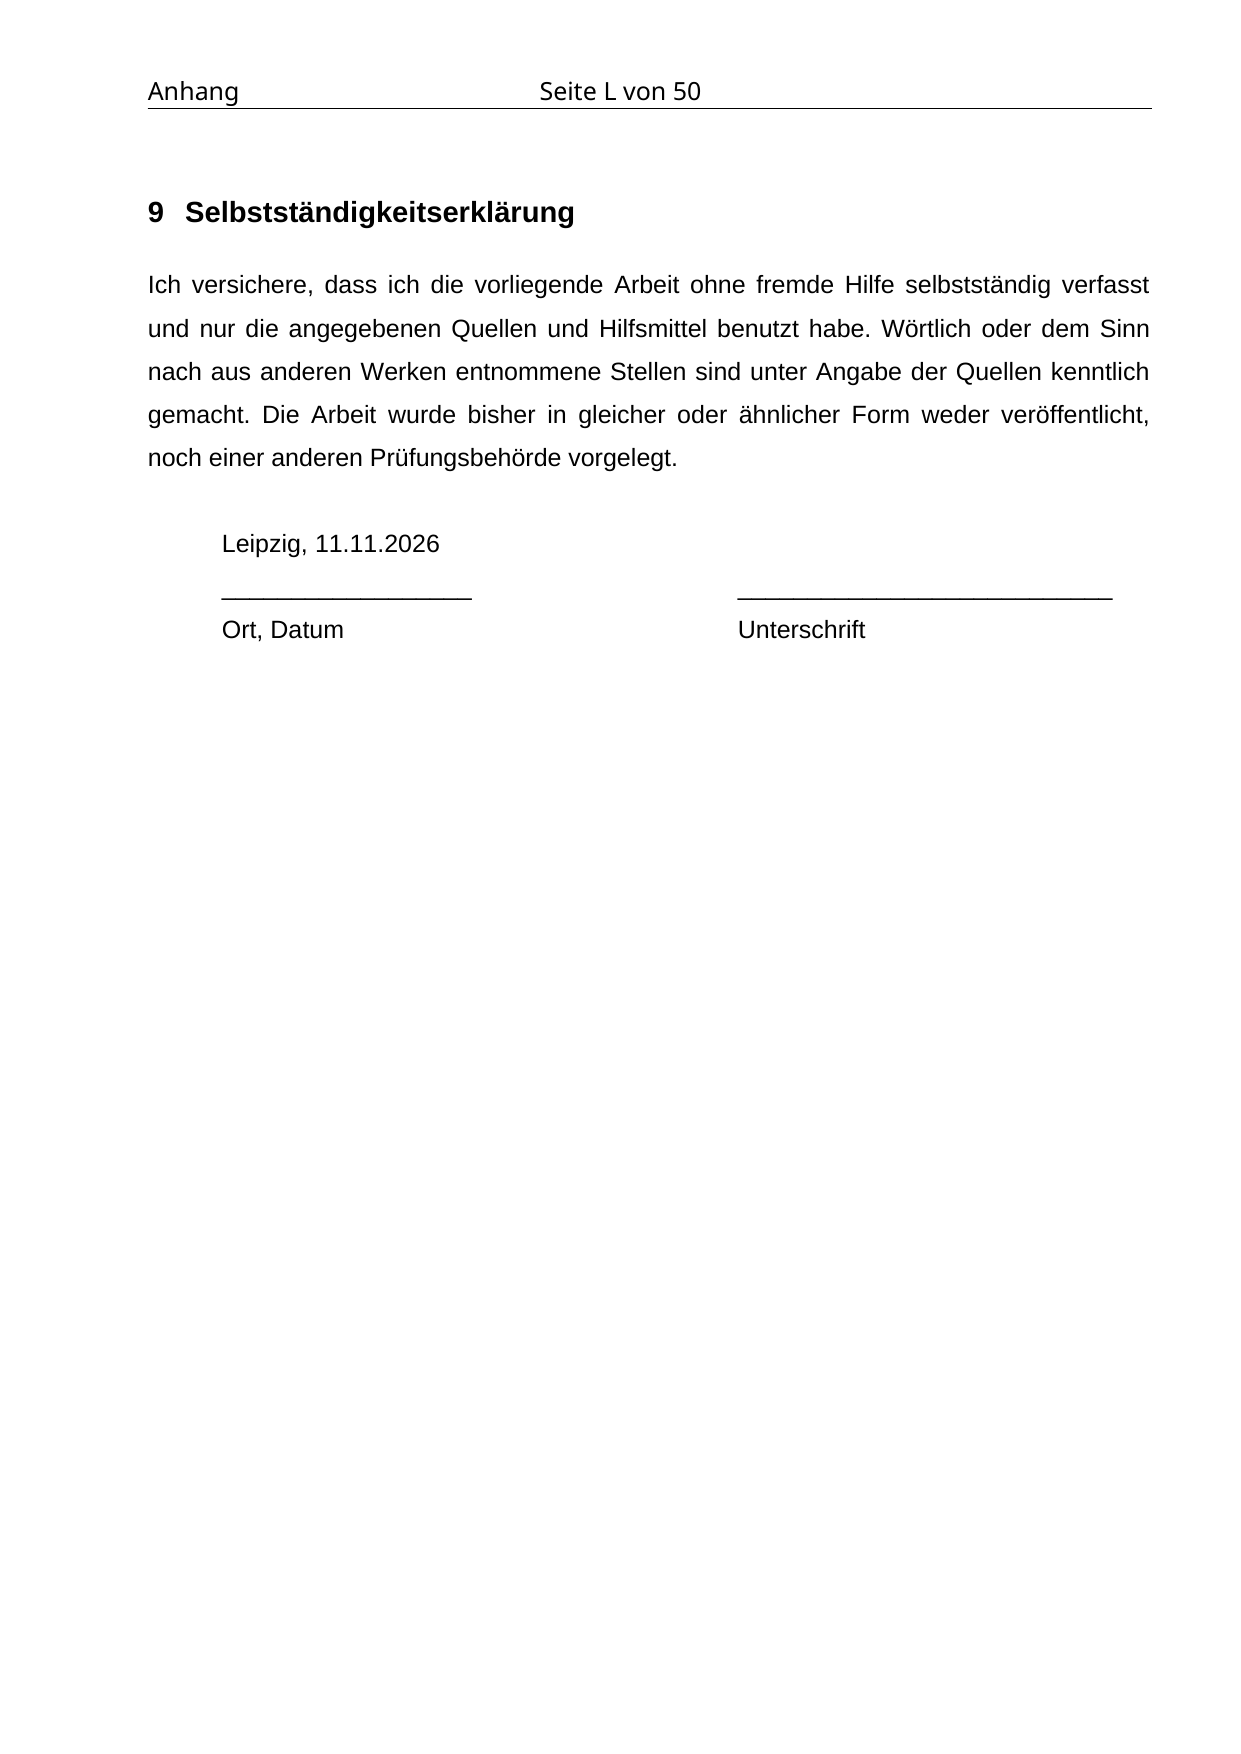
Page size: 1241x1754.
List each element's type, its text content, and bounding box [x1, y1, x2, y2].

subtitle Selbstständigkeitserklärung [148, 195, 1152, 229]
text __________________ ___________________________ [148, 572, 1152, 601]
text Ort, Datum Unterschrift [148, 615, 1152, 644]
text Ich versichere, dass ich die vorliegende Arbeit ohne fremde Hilfe selbstständig verfasst und nur die angegebenen Quellen und Hilfsmittel benutzt habe. Wörtlich oder dem Sinn nach aus anderen Werken entnommene Stellen sind unter Angabe der Quellen kenntlich gemacht. Die Arbeit wurde bisher in gleicher oder ähnlicher Form weder veröffentlicht, noch einer anderen Prüfungsbehörde vorgelegt. [148, 270, 1152, 472]
text Leipzig, 13.07.2018 [148, 529, 1152, 558]
